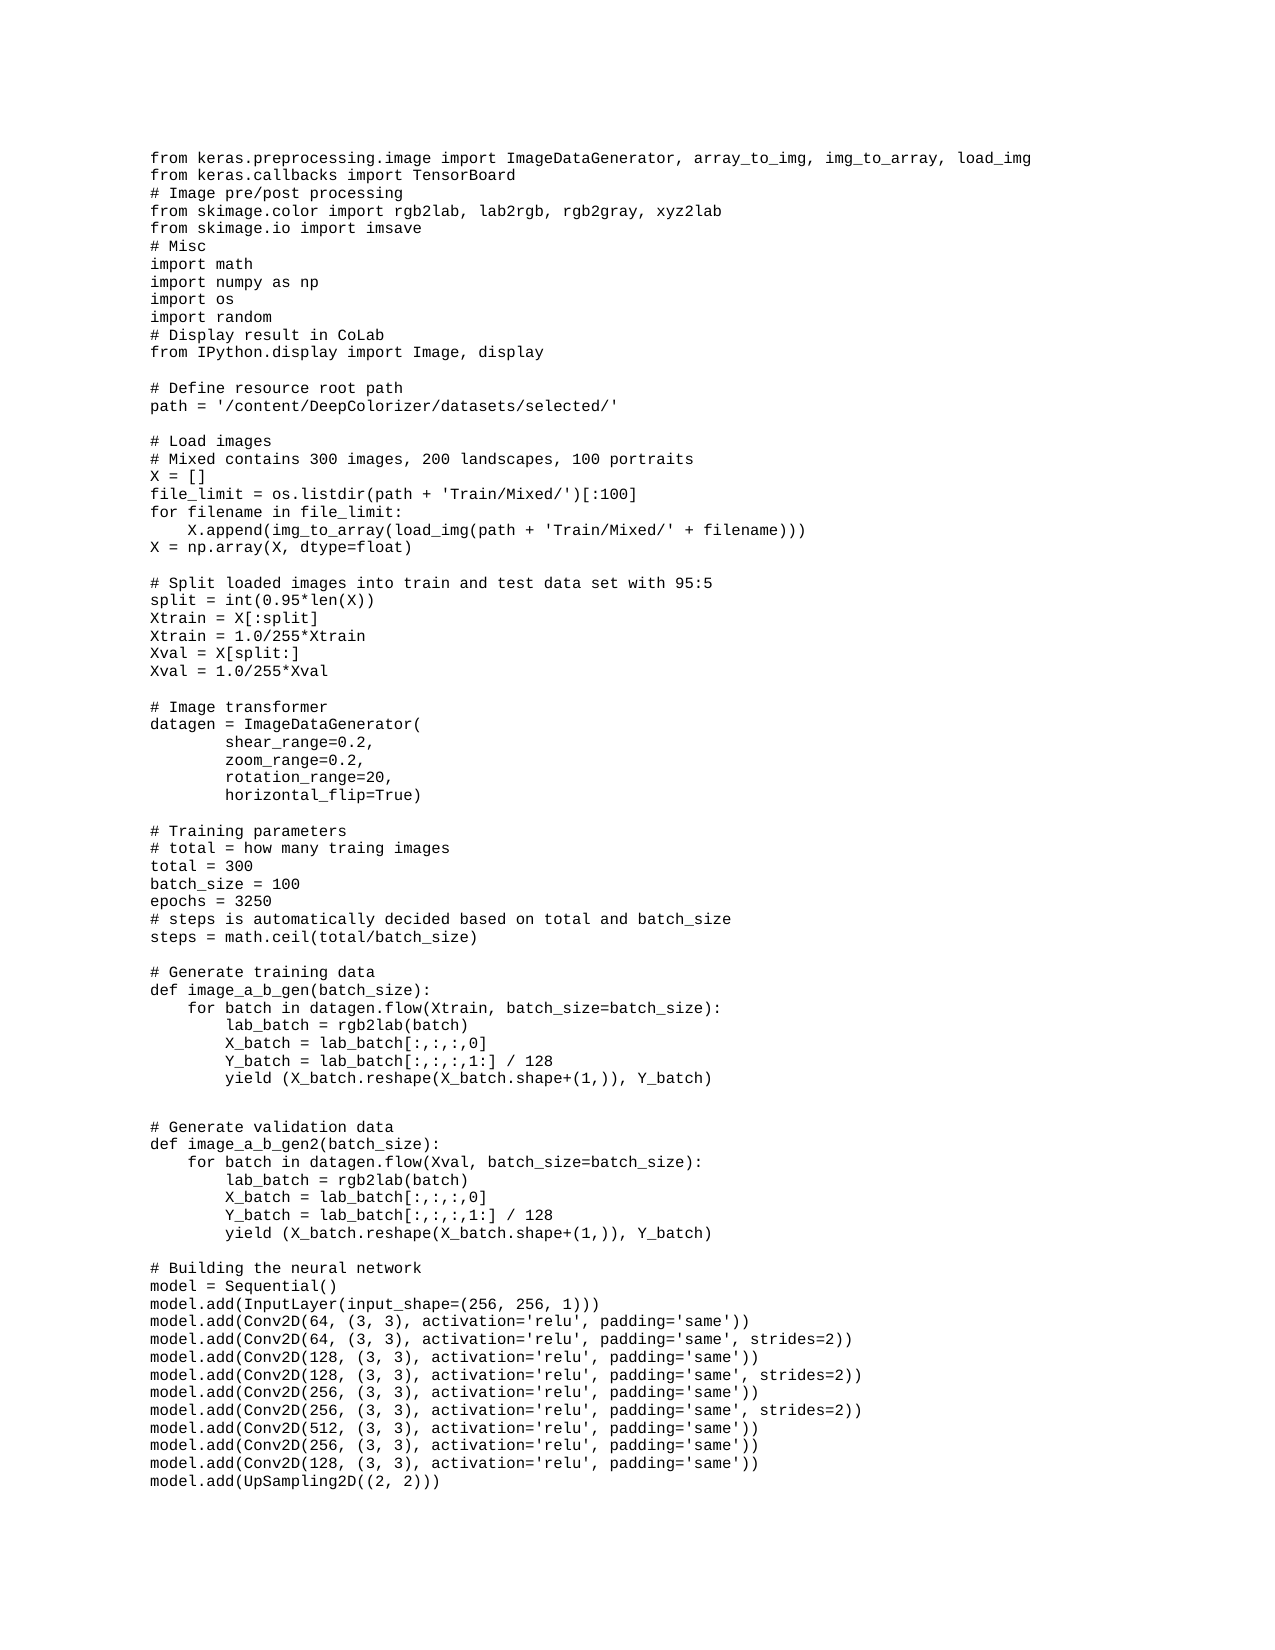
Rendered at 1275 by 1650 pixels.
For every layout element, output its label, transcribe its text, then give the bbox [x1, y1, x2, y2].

text model.add(UpSampling2D((2, 2))) [150, 1473, 1125, 1491]
text model.add(Conv2D(64, (3, 3), activation='relu', padding='same', strides=2)) [150, 1332, 1125, 1349]
text Xtrain = 1.0/255*Xtrain [150, 628, 1125, 646]
text from skimage.color import rgb2lab, lab2rgb, rgb2gray, xyz2lab [150, 203, 1125, 221]
text import math [150, 256, 1125, 274]
text for filename in file_limit: [150, 504, 1125, 522]
text # Display result in CoLab [150, 327, 1125, 345]
text model.add(Conv2D(256, (3, 3), activation='relu', padding='same')) [150, 1438, 1125, 1456]
text yield (X_batch.reshape(X_batch.shape+(1,)), Y_batch) [150, 1225, 1125, 1243]
text rotation_range=20, [150, 770, 1125, 787]
text # Split loaded images into train and test data set with 95:5 [150, 575, 1125, 593]
text horizontal_flip=True) [150, 787, 1125, 805]
text # Training parameters [150, 823, 1125, 841]
text for batch in datagen.flow(Xtrain, batch_size=batch_size): [150, 1000, 1125, 1018]
text total = 300 [150, 858, 1125, 876]
text epochs = 3250 [150, 894, 1125, 911]
text Xval = X[split:] [150, 646, 1125, 663]
text model = Sequential() [150, 1278, 1125, 1296]
text lab_batch = rgb2lab(batch) [150, 1172, 1125, 1190]
text # Misc [150, 238, 1125, 256]
text file_limit = os.listdir(path + 'Train/Mixed/')[:100] [150, 486, 1125, 504]
text yield (X_batch.reshape(X_batch.shape+(1,)), Y_batch) [150, 1071, 1125, 1088]
text # Generate validation data [150, 1119, 1125, 1137]
text # Load images [150, 433, 1125, 451]
text steps = math.ceil(total/batch_size) [150, 929, 1125, 947]
text import os [150, 292, 1125, 309]
text # Generate training data [150, 964, 1125, 982]
text # total = how many traing images [150, 841, 1125, 858]
text # steps is automatically decided based on total and batch_size [150, 911, 1125, 929]
text model.add(Conv2D(128, (3, 3), activation='relu', padding='same')) [150, 1456, 1125, 1473]
text Xval = 1.0/255*Xval [150, 663, 1125, 681]
text import numpy as np [150, 274, 1125, 292]
text model.add(Conv2D(512, (3, 3), activation='relu', padding='same')) [150, 1420, 1125, 1438]
text for batch in datagen.flow(Xval, batch_size=batch_size): [150, 1154, 1125, 1172]
text # Building the neural network [150, 1261, 1125, 1278]
text from skimage.io import imsave [150, 221, 1125, 238]
text X_batch = lab_batch[:,:,:,0] [150, 1035, 1125, 1053]
text model.add(Conv2D(128, (3, 3), activation='relu', padding='same')) [150, 1349, 1125, 1367]
text Y_batch = lab_batch[:,:,:,1:] / 128 [150, 1208, 1125, 1225]
text datagen = ImageDataGenerator( [150, 717, 1125, 734]
text model.add(InputLayer(input_shape=(256, 256, 1))) [150, 1296, 1125, 1314]
text Y_batch = lab_batch[:,:,:,1:] / 128 [150, 1053, 1125, 1071]
text model.add(Conv2D(256, (3, 3), activation='relu', padding='same', strides=2)) [150, 1402, 1125, 1420]
text split = int(0.95*len(X)) [150, 593, 1125, 610]
text import random [150, 309, 1125, 327]
text X = [] [150, 469, 1125, 486]
text model.add(Conv2D(256, (3, 3), activation='relu', padding='same')) [150, 1385, 1125, 1402]
text def image_a_b_gen(batch_size): [150, 982, 1125, 1000]
text X = np.array(X, dtype=float) [150, 539, 1125, 557]
text path = '/content/DeepColorizer/datasets/selected/' [150, 398, 1125, 416]
text def image_a_b_gen2(batch_size): [150, 1137, 1125, 1154]
text # Image pre/post processing [150, 185, 1125, 203]
text zoom_range=0.2, [150, 752, 1125, 770]
text # Image transformer [150, 699, 1125, 717]
text X.append(img_to_array(load_img(path + 'Train/Mixed/' + filename))) [150, 522, 1125, 539]
text Xtrain = X[:split] [150, 610, 1125, 628]
text lab_batch = rgb2lab(batch) [150, 1018, 1125, 1035]
text from IPython.display import Image, display [150, 345, 1125, 362]
text # Define resource root path [150, 380, 1125, 398]
text model.add(Conv2D(64, (3, 3), activation='relu', padding='same')) [150, 1314, 1125, 1332]
text # Mixed contains 300 images, 200 landscapes, 100 portraits [150, 451, 1125, 469]
text batch_size = 100 [150, 876, 1125, 894]
text X_batch = lab_batch[:,:,:,0] [150, 1190, 1125, 1208]
text from keras.preprocessing.image import ImageDataGenerator, array_to_img, img_to_array, load_img [150, 150, 1125, 168]
text from keras.callbacks import TensorBoard [150, 168, 1125, 185]
text shear_range=0.2, [150, 734, 1125, 752]
text model.add(Conv2D(128, (3, 3), activation='relu', padding='same', strides=2)) [150, 1367, 1125, 1385]
